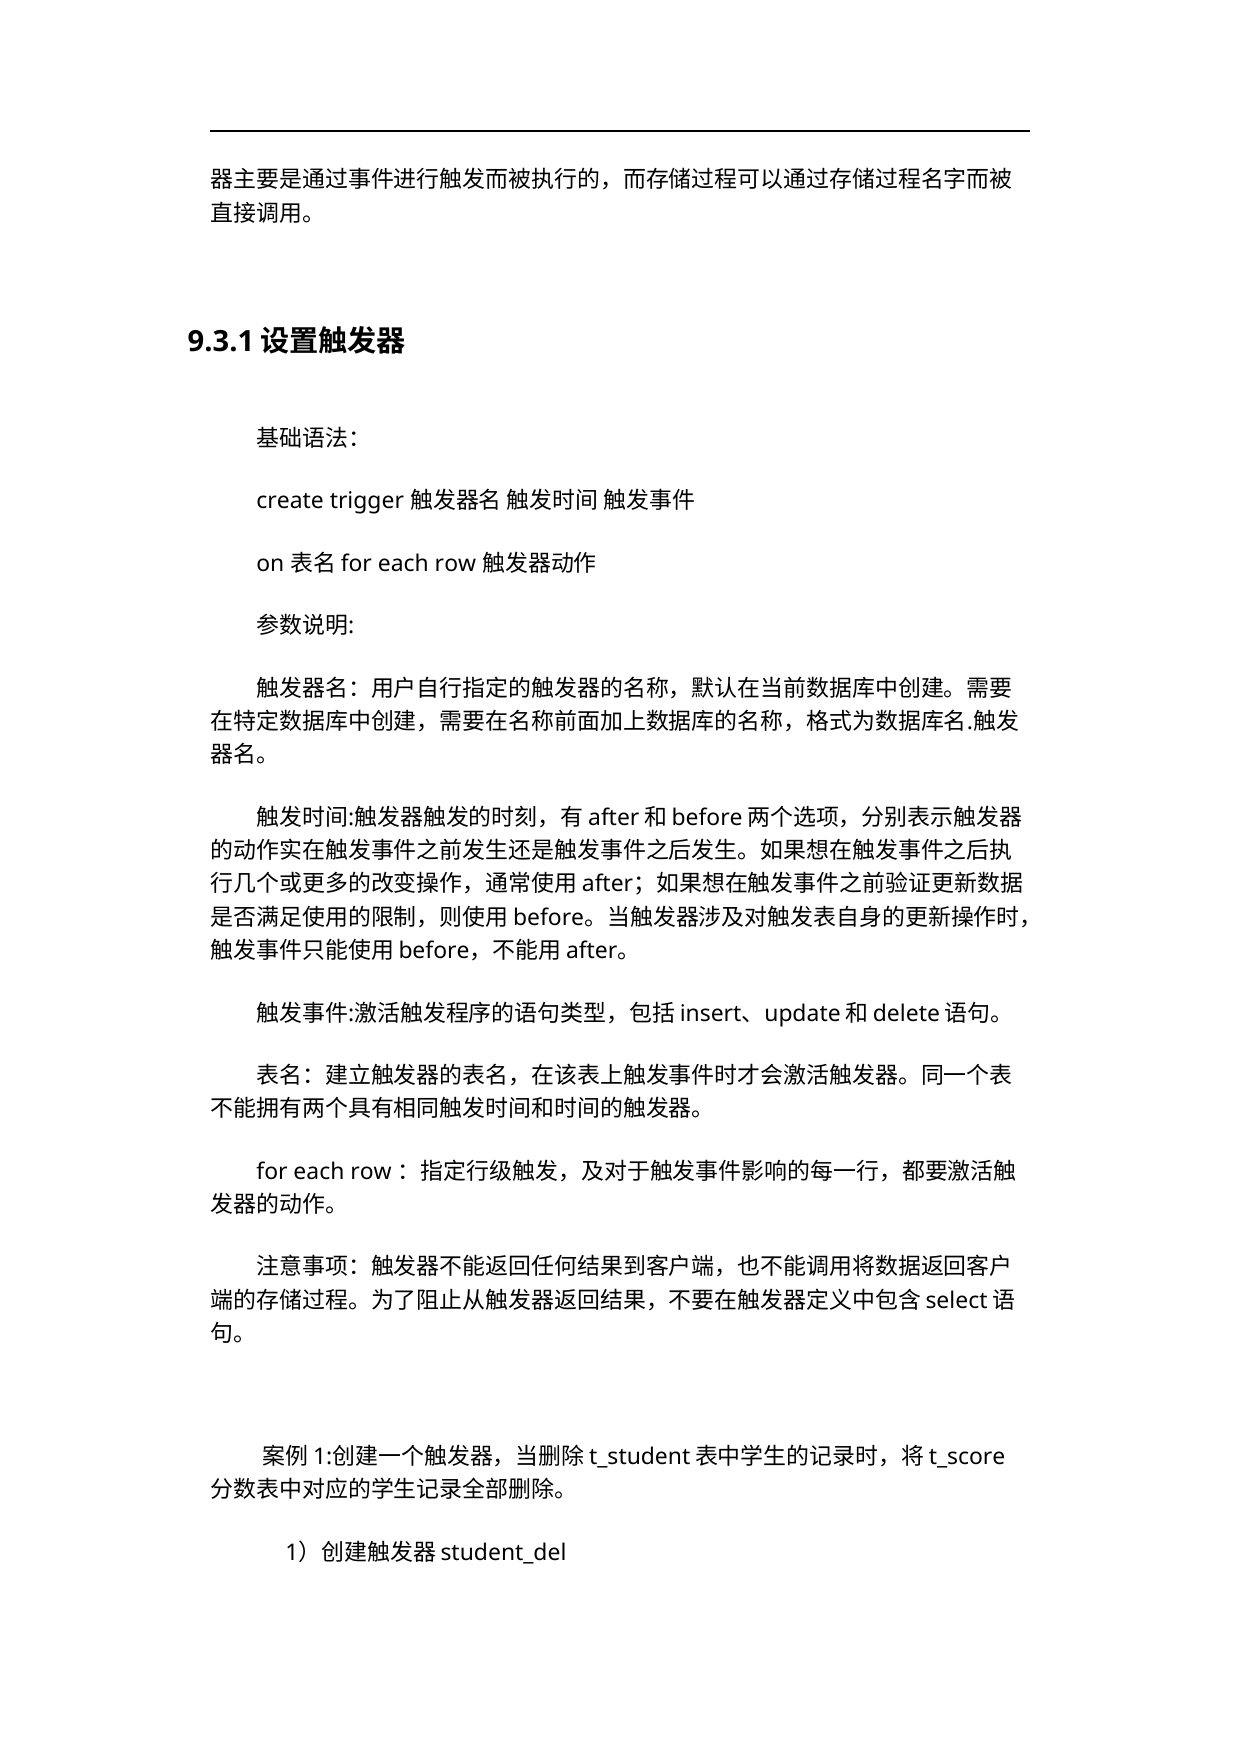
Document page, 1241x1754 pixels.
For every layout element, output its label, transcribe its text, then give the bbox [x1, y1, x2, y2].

list 表名：建立触发器的表名，在该表上触发事件时才会激活触发器。同一个表不能拥有两个具有相同触发时间和时间的触发器。 [210, 1514, 1030, 1581]
list 触发器名：用户自行指定的触发器的名称，默认在当前数据库中创建。需要在特定数据库中创建，需要在名称前面加上数据库的名称，格式为数据库名.触发器名。 [210, 1127, 1030, 1227]
list create trigger 触发器名 触发时间 触发事件 [210, 939, 1030, 973]
list 参数说明: [210, 1064, 1030, 1098]
subtitle 9.3.1设置触发器 [187, 774, 1030, 817]
picture [256, 161, 1121, 323]
list 触发时间:触发器触发的时刻，有after和before两个选项，分别表示触发器的动作实在触发事件之前发生还是触发事件之后发生。如果想在触发事件之后执行几个或更多的改变操作，通常使用after；如果想在触发事件之前验证更新数据是否满足使用的限制，则使用before。当触发器涉及对触发表自身的更新操作时，触发事件只能使用before，不能用after。 [210, 1256, 1030, 1422]
text 触发器是一种特殊类型的存储过程，它不同于我们前面介绍过的存储过程。触发器主要是通过事件进行触发而被执行的，而存储过程可以通过存储过程名字而被直接调用。 [210, 585, 1030, 685]
list 基础语法： [210, 877, 1030, 910]
list on 表名for each row 触发器动作 [210, 1002, 1030, 1035]
list 触发事件:激活触发程序的语句类型，包括insert、update和delete语句。 [210, 1452, 1030, 1485]
subtitle 9.3 设置触发器 [187, 473, 1030, 521]
